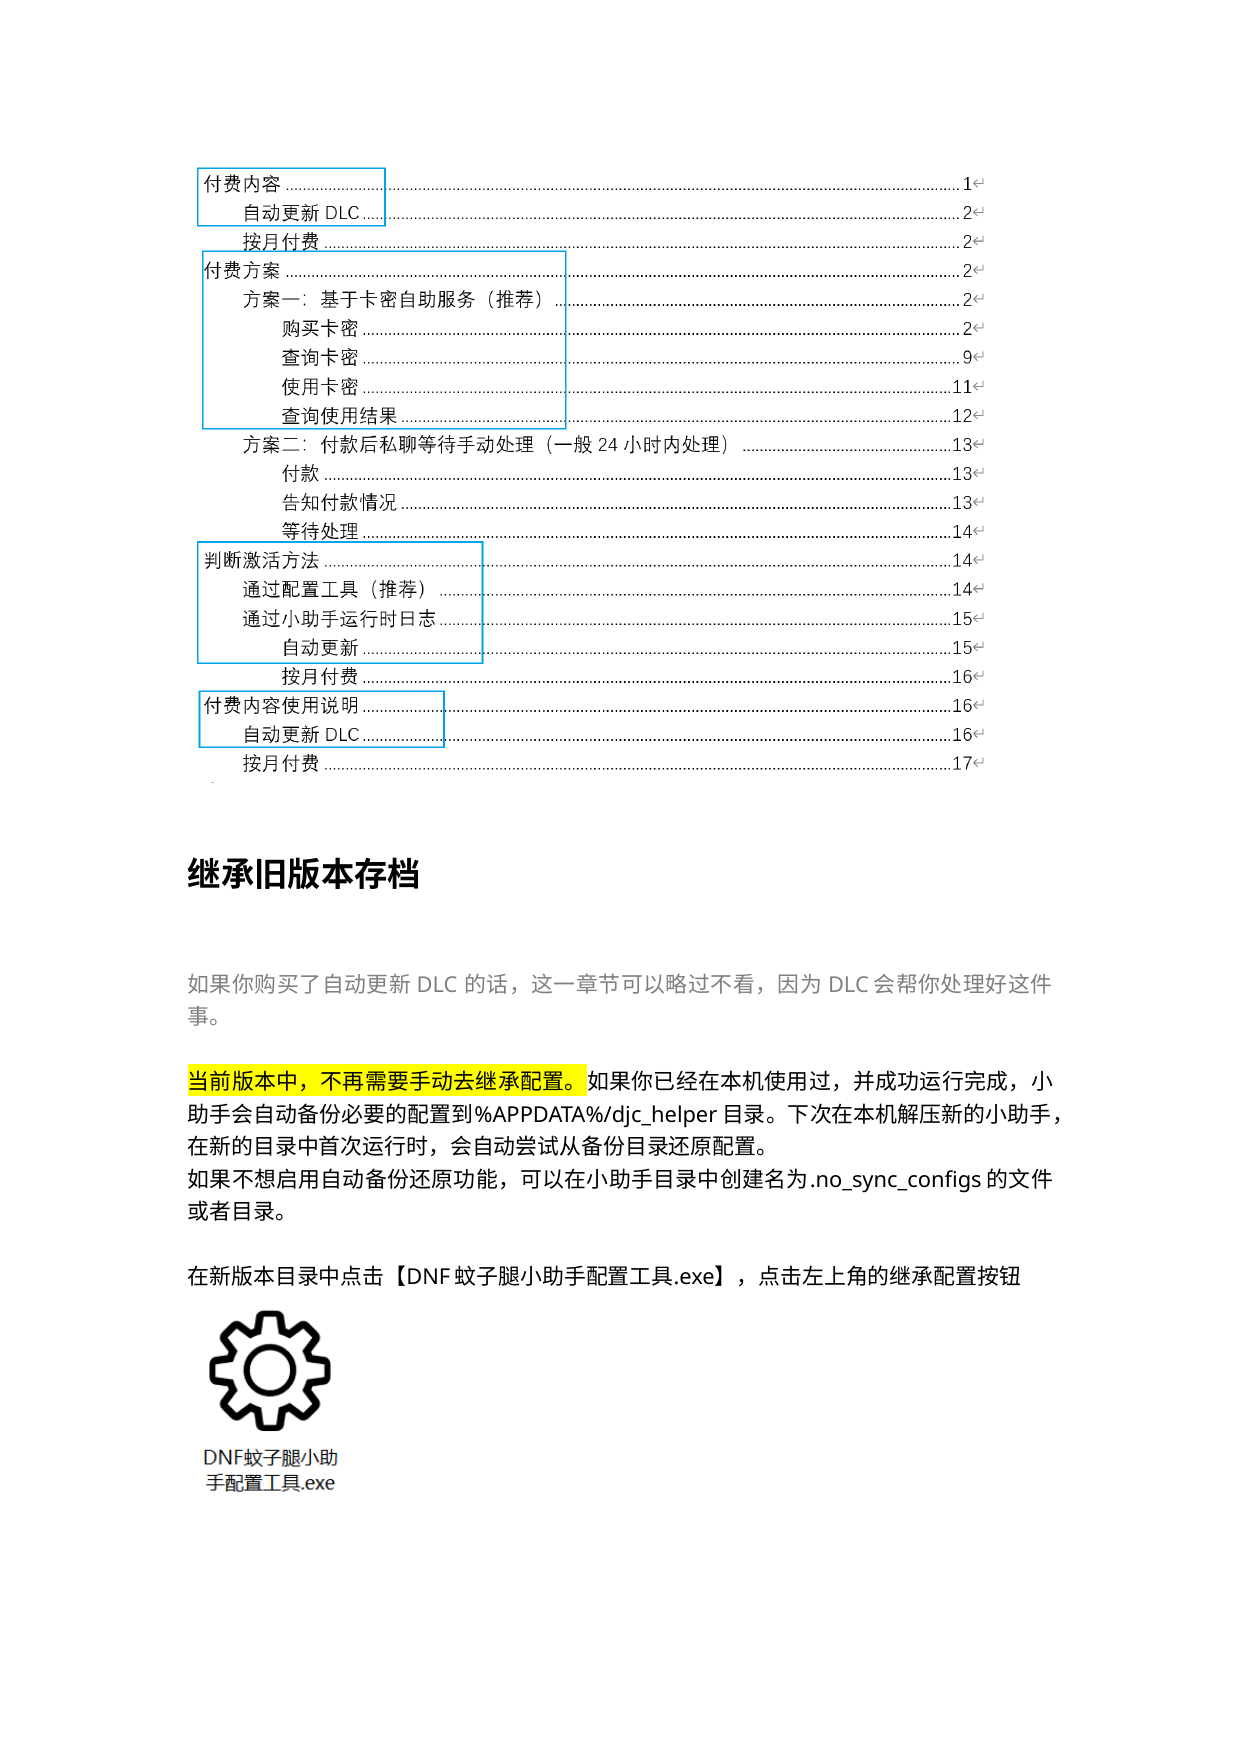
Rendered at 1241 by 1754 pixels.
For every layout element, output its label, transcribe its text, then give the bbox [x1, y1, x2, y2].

text 如果不想启用自动备份还原功能，可以在小助手目录中创建名为.no_sync_configs的文件或者目录。 [187, 1161, 1053, 1226]
picture [187, 1291, 353, 1500]
text 当前版本中，不再需要手动去继承配置。如果你已经在本机使用过，并成功运行完成，小助手会自动备份必要的配置到%APPDATA%/djc_helper目录。下次在本机解压新的小助手，在新的目录中首次运行时，会自动尝试从备份目录还原配置。 [187, 1064, 1053, 1161]
subtitle 继承旧版本存档 [187, 839, 1053, 904]
picture [187, 162, 1053, 783]
text 如果你购买了自动更新DLC 的话，这一章节可以略过不看，因为DLC会帮你处理好这件事。 [187, 966, 1053, 1031]
text 在新版本目录中点击【DNF蚊子腿小助手配置工具.exe】，点击左上角的继承配置按钮 [187, 1259, 1053, 1291]
